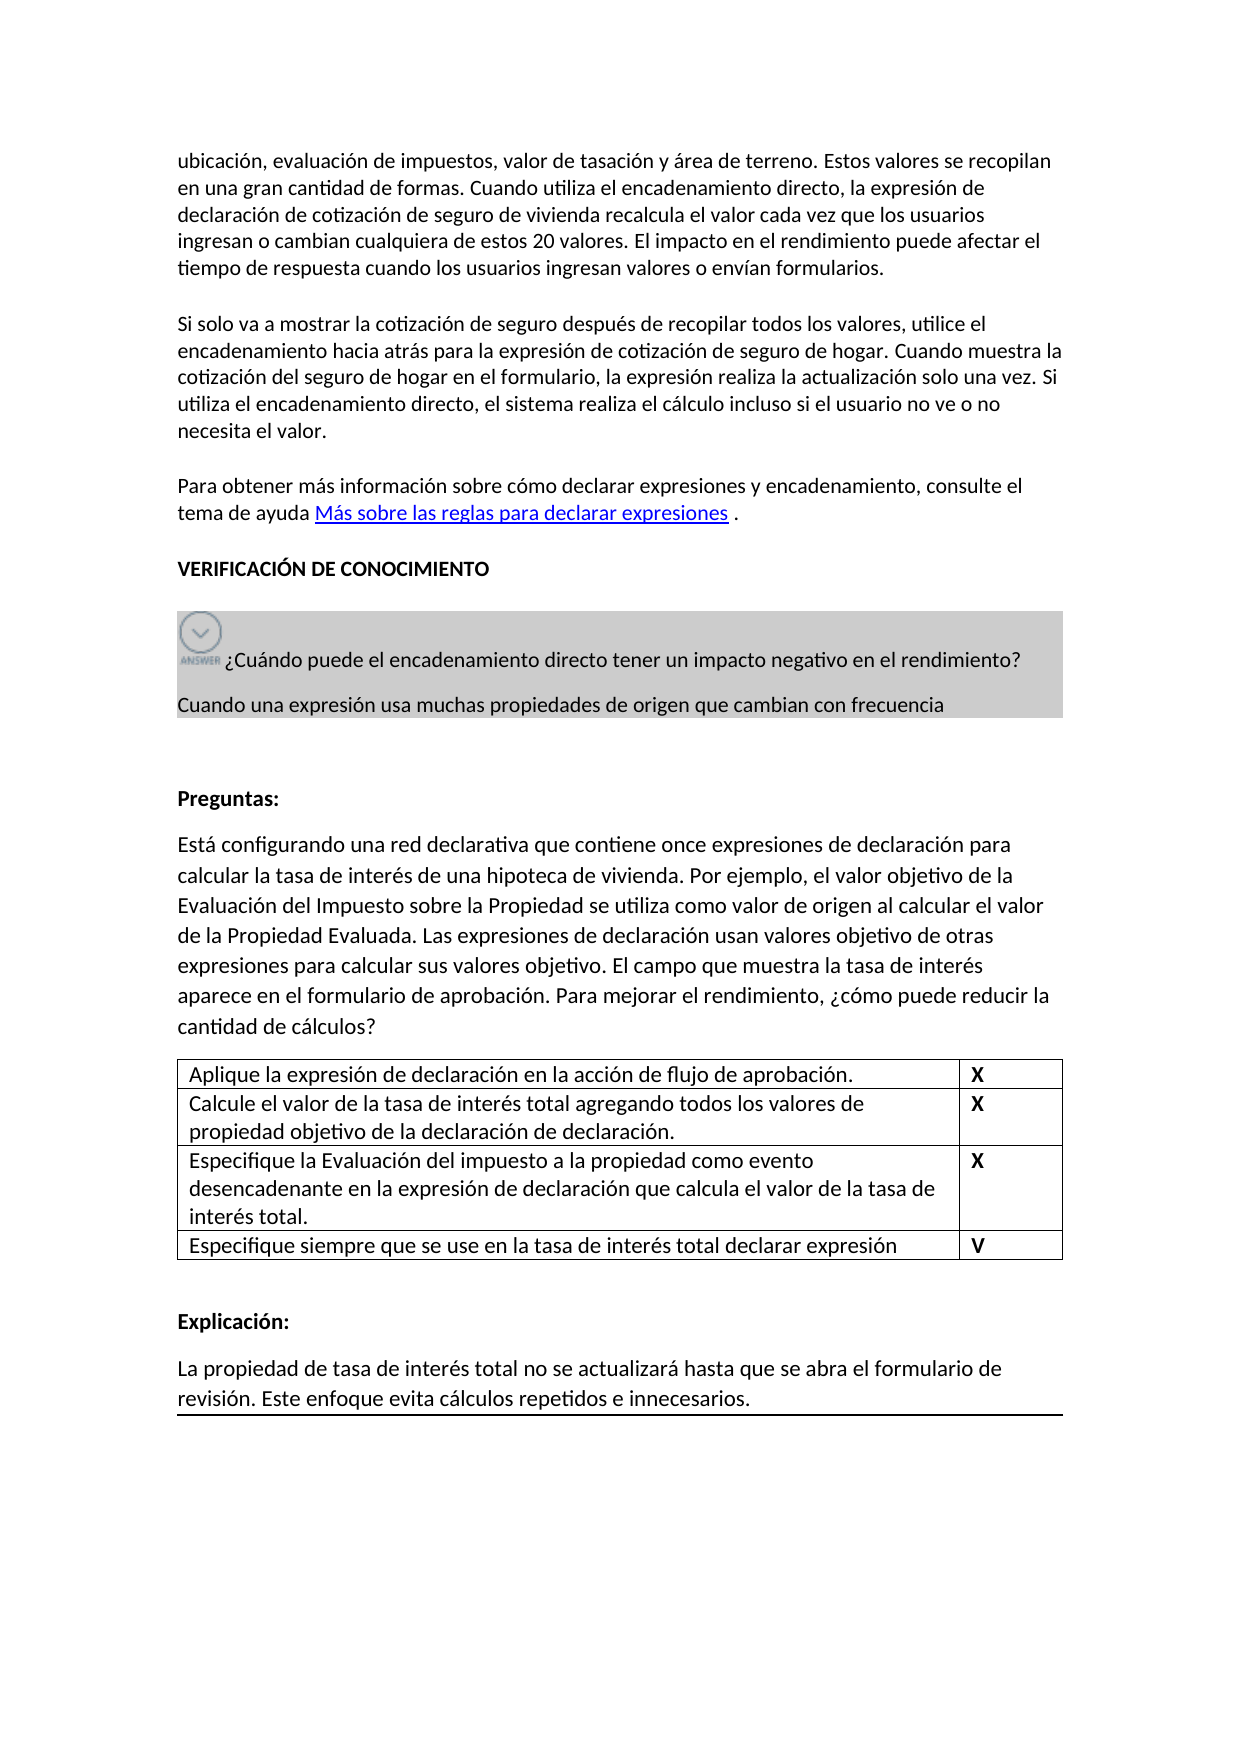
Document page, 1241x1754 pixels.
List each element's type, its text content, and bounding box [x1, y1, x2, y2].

table_cell Especifique siempre que se use en la tasa de interés total declarar expresión [178, 1231, 959, 1259]
text Si solo va a mostrar la cotización de seguro después de recopilar todos los valores, utilice el encadenamiento hacia atrás para la expresión de cotización de seguro de hogar. Cuando muestra la cotización del seguro de hogar en el formulario, la expresión realiza la actualización solo una vez. Si utiliza el encadenamiento directo, el sistema realiza el cálculo incluso si el usuario no ve o no necesita el valor. [177, 310, 1063, 443]
text Explicación: [177, 1307, 1063, 1335]
text Preguntas: [177, 784, 1063, 812]
text VERIFICACIÓN DE CONOCIMIENTO [177, 555, 1063, 582]
text Está configurando una red declarativa que contiene once expresiones de declaración para calcular la tasa de interés de una hipoteca de vivienda. Por ejemplo, el valor objetivo de la Evaluación del Impuesto sobre la Propiedad se utiliza como valor de origen al calcular el valor de la Propiedad Evaluada. Las expresiones de declaración usan valores objetivo de otras expresiones para calcular sus valores objetivo. El campo que muestra la tasa de interés aparece en el formulario de aprobación. Para mejorar el rendimiento, ¿cómo puede reducir la cantidad de cálculos? [177, 831, 1063, 1040]
text Cuando una expresión usa muchas propiedades de origen que cambian con frecuencia [177, 691, 1063, 718]
table_cell V [960, 1231, 1062, 1259]
table_cell Calcule el valor de la tasa de interés total agregando todos los valores de propiedad objetivo de la declaración de declaración. [178, 1089, 959, 1145]
picture [177, 611, 224, 668]
text Para obtener más información sobre cómo declarar expresiones y encadenamiento, consulte el tema de ayuda Más sobre las reglas para declarar expresiones . [177, 473, 1063, 526]
table_header Aplique la expresión de declaración en la acción de flujo de aprobación. [178, 1060, 959, 1088]
table_header X [960, 1060, 1062, 1088]
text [177, 148, 1063, 281]
text La propiedad de tasa de interés total no se actualizará hasta que se abra el formulario de revisión. Este enfoque evita cálculos repetidos e innecesarios. [177, 1354, 1063, 1414]
table_cell X [960, 1146, 1062, 1230]
table_cell X [960, 1089, 1062, 1145]
text ¿Cuándo puede el encadenamiento directo tener un impacto negativo en el rendimiento? [177, 611, 1063, 673]
table_cell Especifique la Evaluación del impuesto a la propiedad como evento desencadenante en la expresión de declaración que calcula el valor de la tasa de interés total. [178, 1146, 959, 1230]
